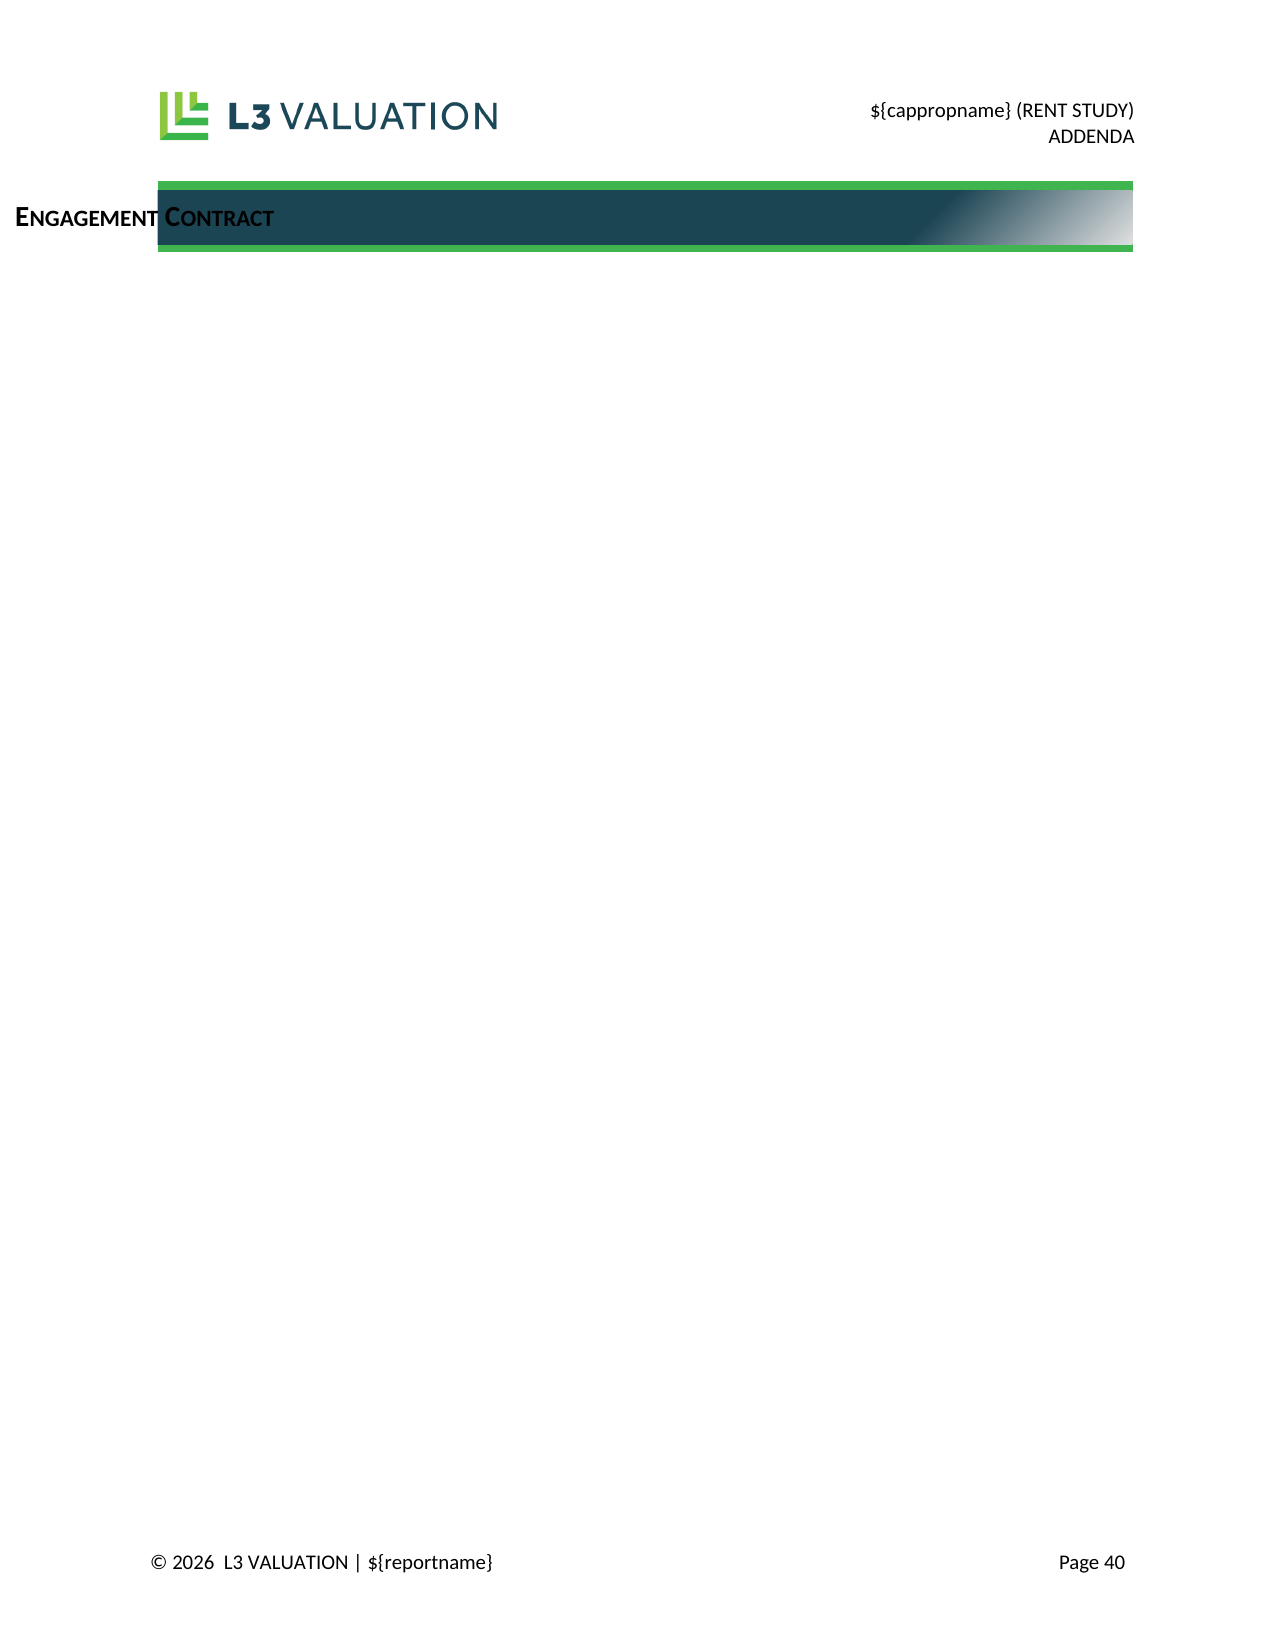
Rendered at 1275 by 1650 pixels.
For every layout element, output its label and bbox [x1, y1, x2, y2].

picture [144, 75, 511, 156]
